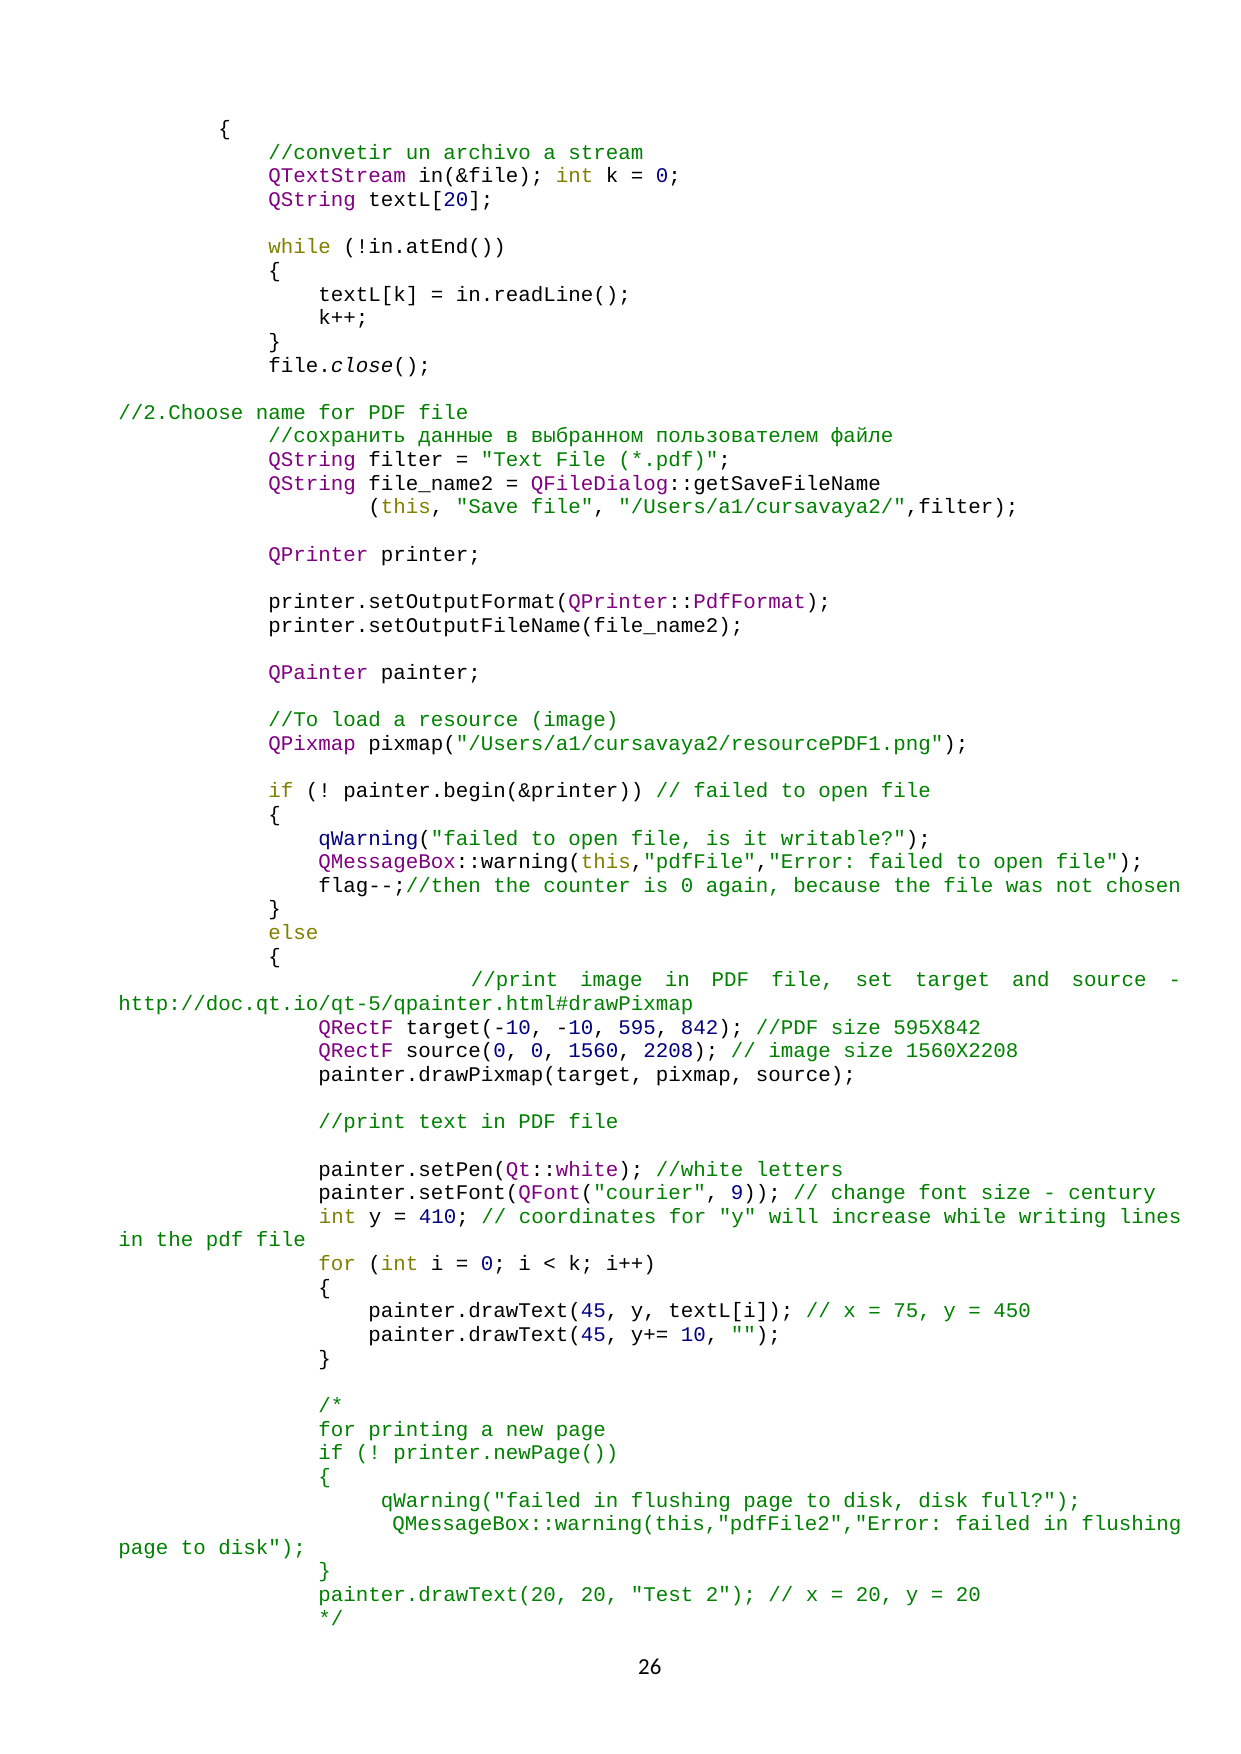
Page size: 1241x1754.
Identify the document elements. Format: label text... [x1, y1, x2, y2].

text */ [118, 1608, 1181, 1631]
text flag--;//then the counter is 0 again, because the file was not chosen [118, 875, 1181, 898]
text { [118, 118, 1181, 142]
text { [118, 1466, 1181, 1489]
text QPrinter printer; [118, 544, 1181, 567]
text painter.drawText(20, 20, "Test 2"); // x = 20, y = 20 [118, 1584, 1181, 1608]
text painter.drawText(45, y, textL[i]); // x = 75, y = 450 [118, 1300, 1181, 1324]
text while (!in.atEnd()) [118, 236, 1181, 260]
text QString textL[20]; [118, 189, 1181, 213]
text //print text in PDF file [118, 1111, 1181, 1135]
text QMessageBox::warning(this,"pdfFile","Error: failed to open file"); [118, 851, 1181, 875]
text /* [118, 1395, 1181, 1419]
text int y = 410; // coordinates for "y" will increase while writing lines in the pdf file [118, 1206, 1181, 1253]
text (this, "Save file", "/Users/a1/cursavaya2/",filter); [118, 496, 1181, 520]
text } [118, 1348, 1181, 1371]
text printer.setOutputFormat(QPrinter::PdfFormat); [118, 591, 1181, 615]
text if (! printer.newPage()) [118, 1442, 1181, 1466]
text } [118, 331, 1181, 354]
text //convetir un archivo a stream [118, 142, 1181, 165]
text { [118, 260, 1181, 284]
text //2.Choose name for PDF file [118, 402, 1181, 426]
text QTextStream in(&file); int k = 0; [118, 165, 1181, 189]
text QRectF source(0, 0, 1560, 2208); // image size 1560X2208 [118, 1040, 1181, 1064]
text textL[k] = in.readLine(); [118, 284, 1181, 307]
text painter.drawPixmap(target, pixmap, source); [118, 1064, 1181, 1088]
text printer.setOutputFileName(file_name2); [118, 615, 1181, 638]
text { [118, 804, 1181, 827]
text QMessageBox::warning(this,"pdfFile2","Error: failed in flushing page to disk"); [118, 1513, 1181, 1561]
text qWarning("failed in flushing page to disk, disk full?"); [118, 1489, 1181, 1513]
text painter.setPen(Qt::white); //white letters [118, 1158, 1181, 1182]
text //print image in PDF file, set target and source - http://doc.qt.io/qt-5/qpainter.html#drawPixmap [118, 969, 1181, 1017]
text { [118, 946, 1181, 969]
text painter.drawText(45, y+= 10, ""); [118, 1324, 1181, 1348]
text QString filter = "Text File (*.pdf)"; [118, 449, 1181, 473]
text QPixmap pixmap("/Users/a1/cursavaya2/resourcePDF1.png"); [118, 733, 1181, 757]
text } [118, 898, 1181, 922]
text QRectF target(-10, -10, 595, 842); //PDF size 595X842 [118, 1017, 1181, 1040]
text } [118, 1561, 1181, 1584]
text painter.setFont(QFont("courier", 9)); // change font size - century [118, 1182, 1181, 1206]
text //To load a resource (image) [118, 709, 1181, 733]
text if (! painter.begin(&printer)) // failed to open file [118, 780, 1181, 804]
text qWarning("failed to open file, is it writable?"); [118, 827, 1181, 851]
text else [118, 922, 1181, 946]
text //сохранить данные в выбранном пользователем файле [118, 426, 1181, 449]
text { [118, 1277, 1181, 1300]
text k++; [118, 307, 1181, 331]
text QString file_name2 = QFileDialog::getSaveFileName [118, 473, 1181, 496]
text file.close(); [118, 354, 1181, 378]
text for printing a new page [118, 1419, 1181, 1442]
text for (int i = 0; i < k; i++) [118, 1253, 1181, 1277]
text QPainter painter; [118, 662, 1181, 686]
